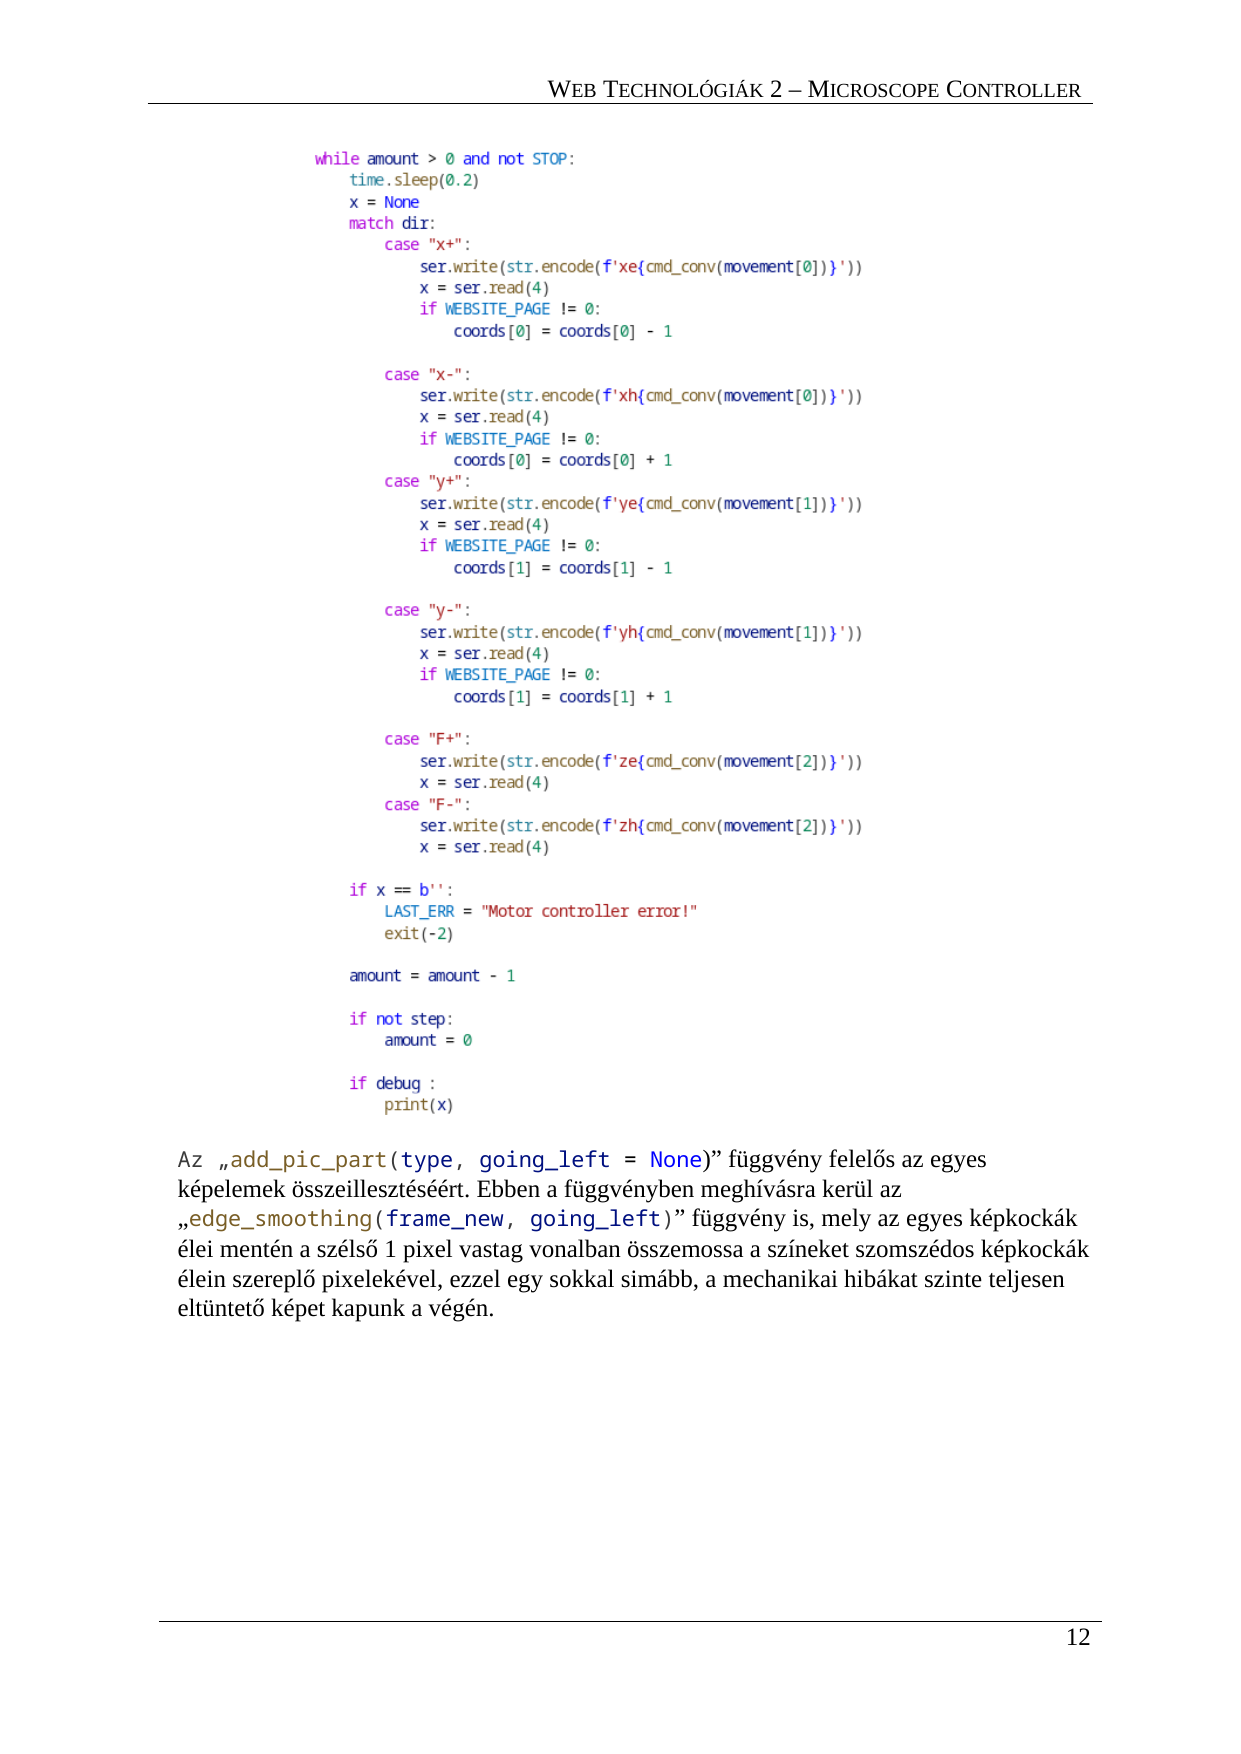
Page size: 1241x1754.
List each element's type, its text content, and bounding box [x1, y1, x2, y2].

text Az „add_pic_part(type, going_left = None)” függvény felelős az egyes képelemek összeillesztéséért. Ebben a függvényben meghívásra kerül az „edge_smoothing(frame_new, going_left)” függvény is, mely az egyes képkockák élei mentén a szélső 1 pixel vastag vonalban összemossa a színeket szomszédos képkockák élein szereplő pixelekével, ezzel egy sokkal simább, a mechanikai hibákat szinte teljesen eltüntető képet kapunk a végén. [177, 1144, 1092, 1322]
